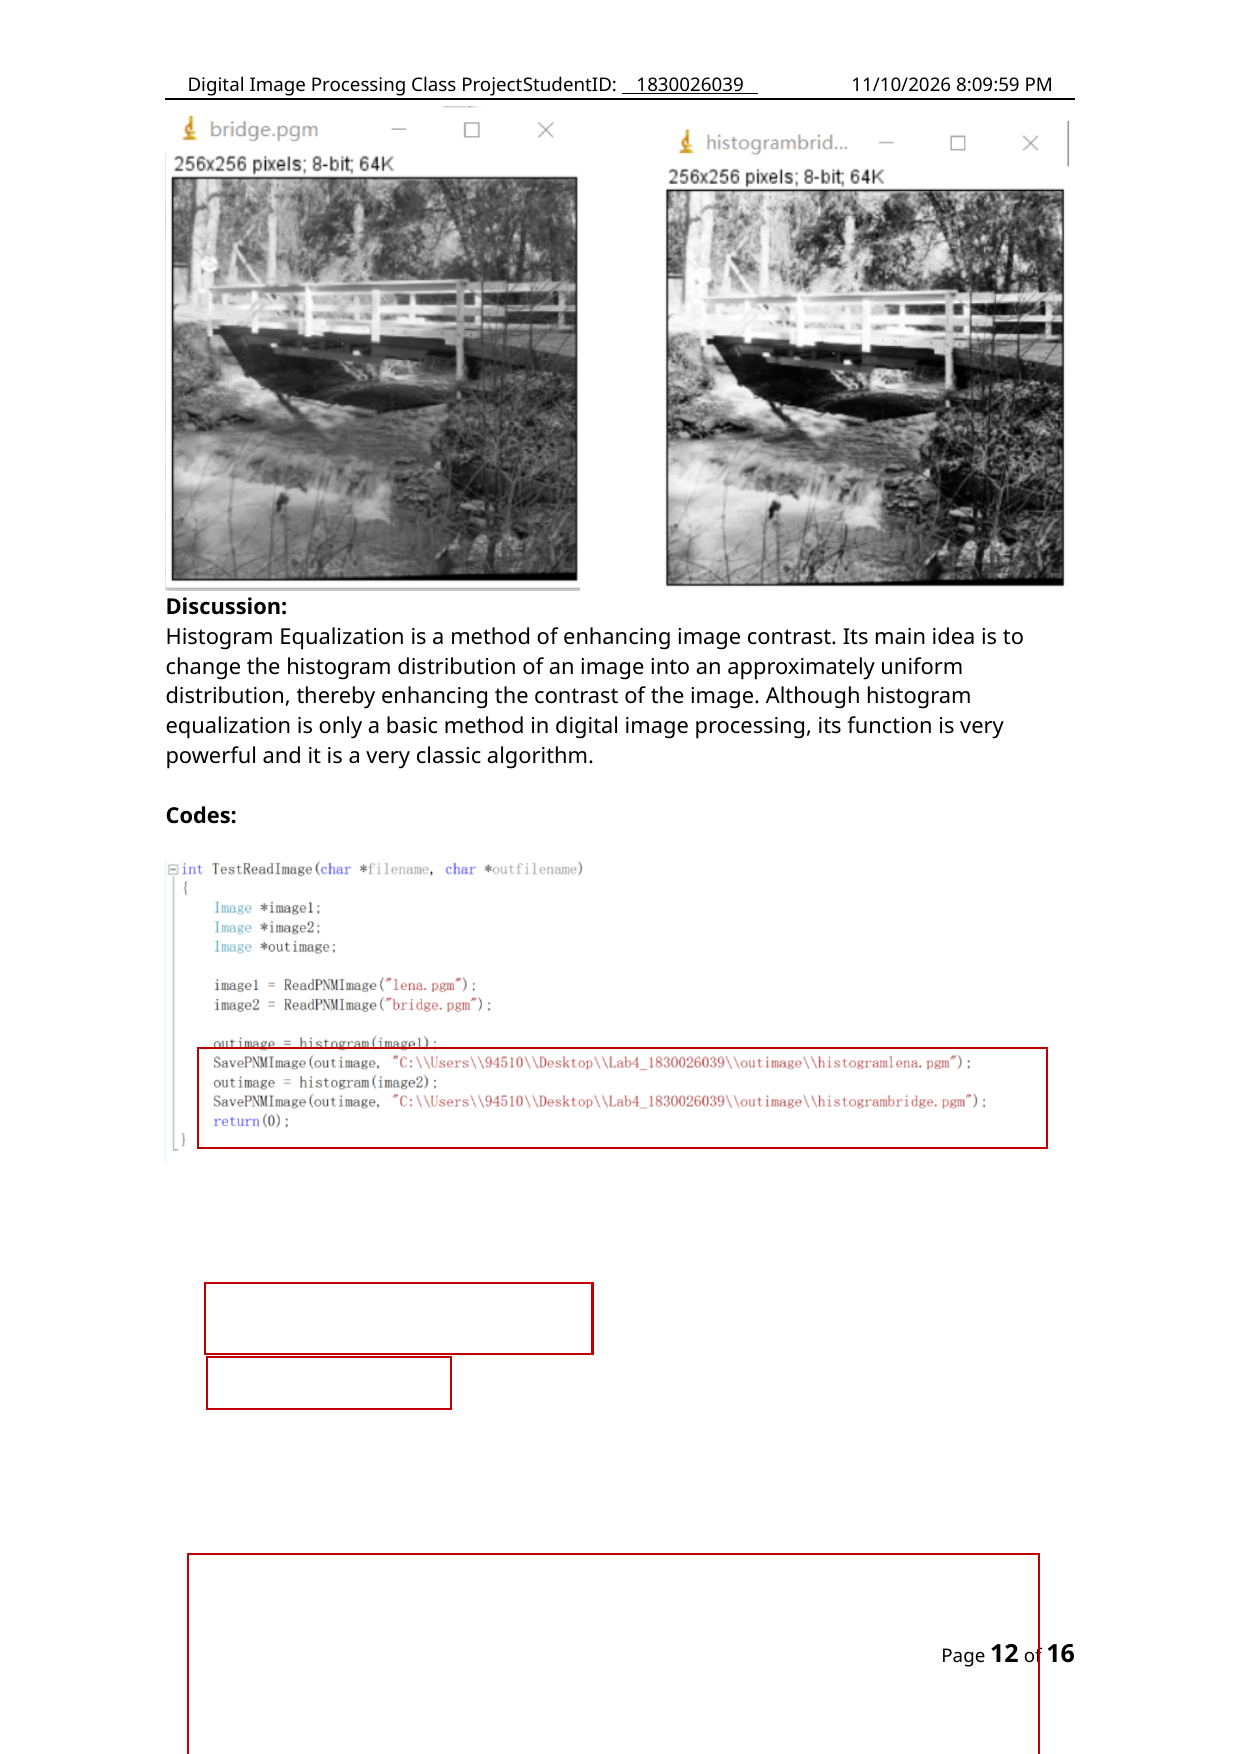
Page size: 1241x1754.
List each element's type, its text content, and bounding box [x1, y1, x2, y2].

text Discussion: [165, 591, 1075, 621]
picture [165, 859, 1075, 1164]
picture [662, 121, 1070, 590]
picture [165, 106, 580, 591]
text Histogram Equalization is a method of enhancing image contrast. Its main idea is to change the histogram distribution of an image into an approximately uniform distribution, thereby enhancing the contrast of the image. Although histogram equalization is only a basic method in digital image processing, its function is very powerful and it is a very classic algorithm. [165, 621, 1075, 770]
text Codes: [165, 799, 1075, 829]
